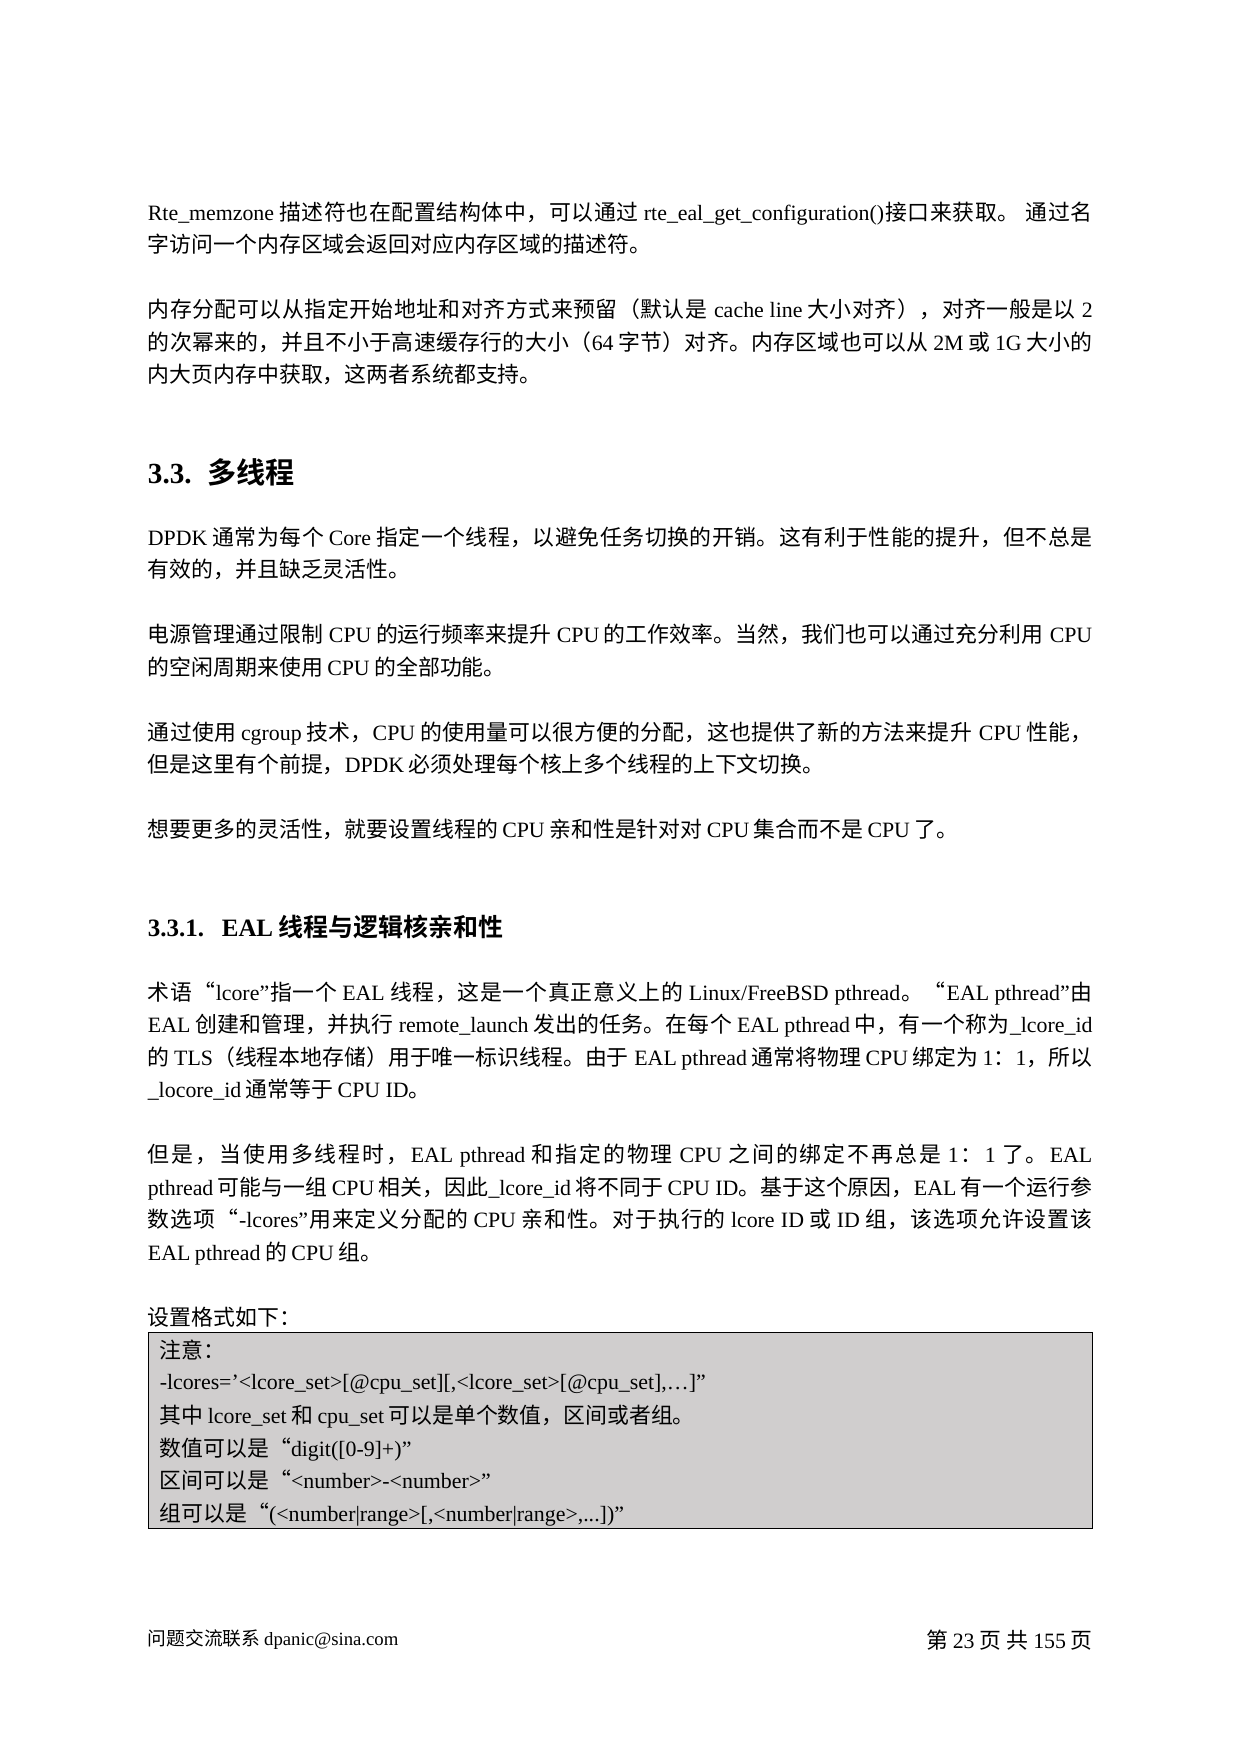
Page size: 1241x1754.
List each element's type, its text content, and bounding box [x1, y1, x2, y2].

text 设置格式如下： [148, 1299, 1092, 1332]
text 通过使用cgroup技术，CPU的使用量可以很方便的分配，这也提供了新的方法来提升CPU性能， 但是这里有个前提，DPDK必须处理每个核上多个线程的上下文切换。 [148, 714, 1092, 779]
text Rte_memzone描述符也在配置结构体中，可以通过rte_eal_get_configuration()接口来获取。 通过名字访问一个内存区域会返回对应内存区域的描述符。 [148, 194, 1092, 259]
text 但是，当使用多线程时，EAL pthread和指定的物理CPU之间的绑定不再总是1：1了。EAL pthread可能与一组CPU相关，因此_lcore_id将不同于CPU ID。基于这个原因，EAL有一个运行参数选项“-lcores”用来定义分配的CPU亲和性。对于执行的lcore ID或ID组，该选项允许设置该EAL pthread的CPU组。 [148, 1137, 1092, 1267]
subtitle 多线程 [148, 438, 1092, 503]
table_header 注意： -lcores=’<lcore_set>[@cpu_set][,<lcore_set>[@cpu_set],…]” 其中lcore_set和cpu_set可以是单个数值，区间或者组。 数值可以是“digit([0-9]+)” 区间可以是“<number>-<number>” 组可以是“(<number|range>[,<number|range>,...])” [149, 1333, 1092, 1528]
subtitle EAL线程与逻辑核亲和性 [148, 893, 1092, 958]
text 内存分配可以从指定开始地址和对齐方式来预留（默认是cache line大小对齐），对齐一般是以2的次幂来的，并且不小于高速缓存行的大小（64字节）对齐。内存区域也可以从2M或1G大小的内大页内存中获取，这两者系统都支持。 [148, 292, 1092, 389]
text DPDK通常为每个Core指定一个线程，以避免任务切换的开销。这有利于性能的提升，但不总是有效的，并且缺乏灵活性。 [148, 519, 1092, 584]
text 术语“lcore”指一个EAL线程，这是一个真正意义上的Linux/FreeBSD pthread。“EAL pthread”由EAL创建和管理，并执行remote_launch发出的任务。在每个EAL pthread中，有一个称为_lcore_id的TLS（线程本地存储）用于唯一标识线程。由于EAL pthread通常将物理CPU绑定为1：1，所以_locore_id通常等于CPU ID。 [148, 974, 1092, 1104]
text 想要更多的灵活性，就要设置线程的CPU亲和性是针对对CPU集合而不是CPU了。 [148, 812, 1092, 844]
text 电源管理通过限制CPU的运行频率来提升CPU的工作效率。当然，我们也可以通过充分利用CPU的空闲周期来使用CPU的全部功能。 [148, 617, 1092, 682]
